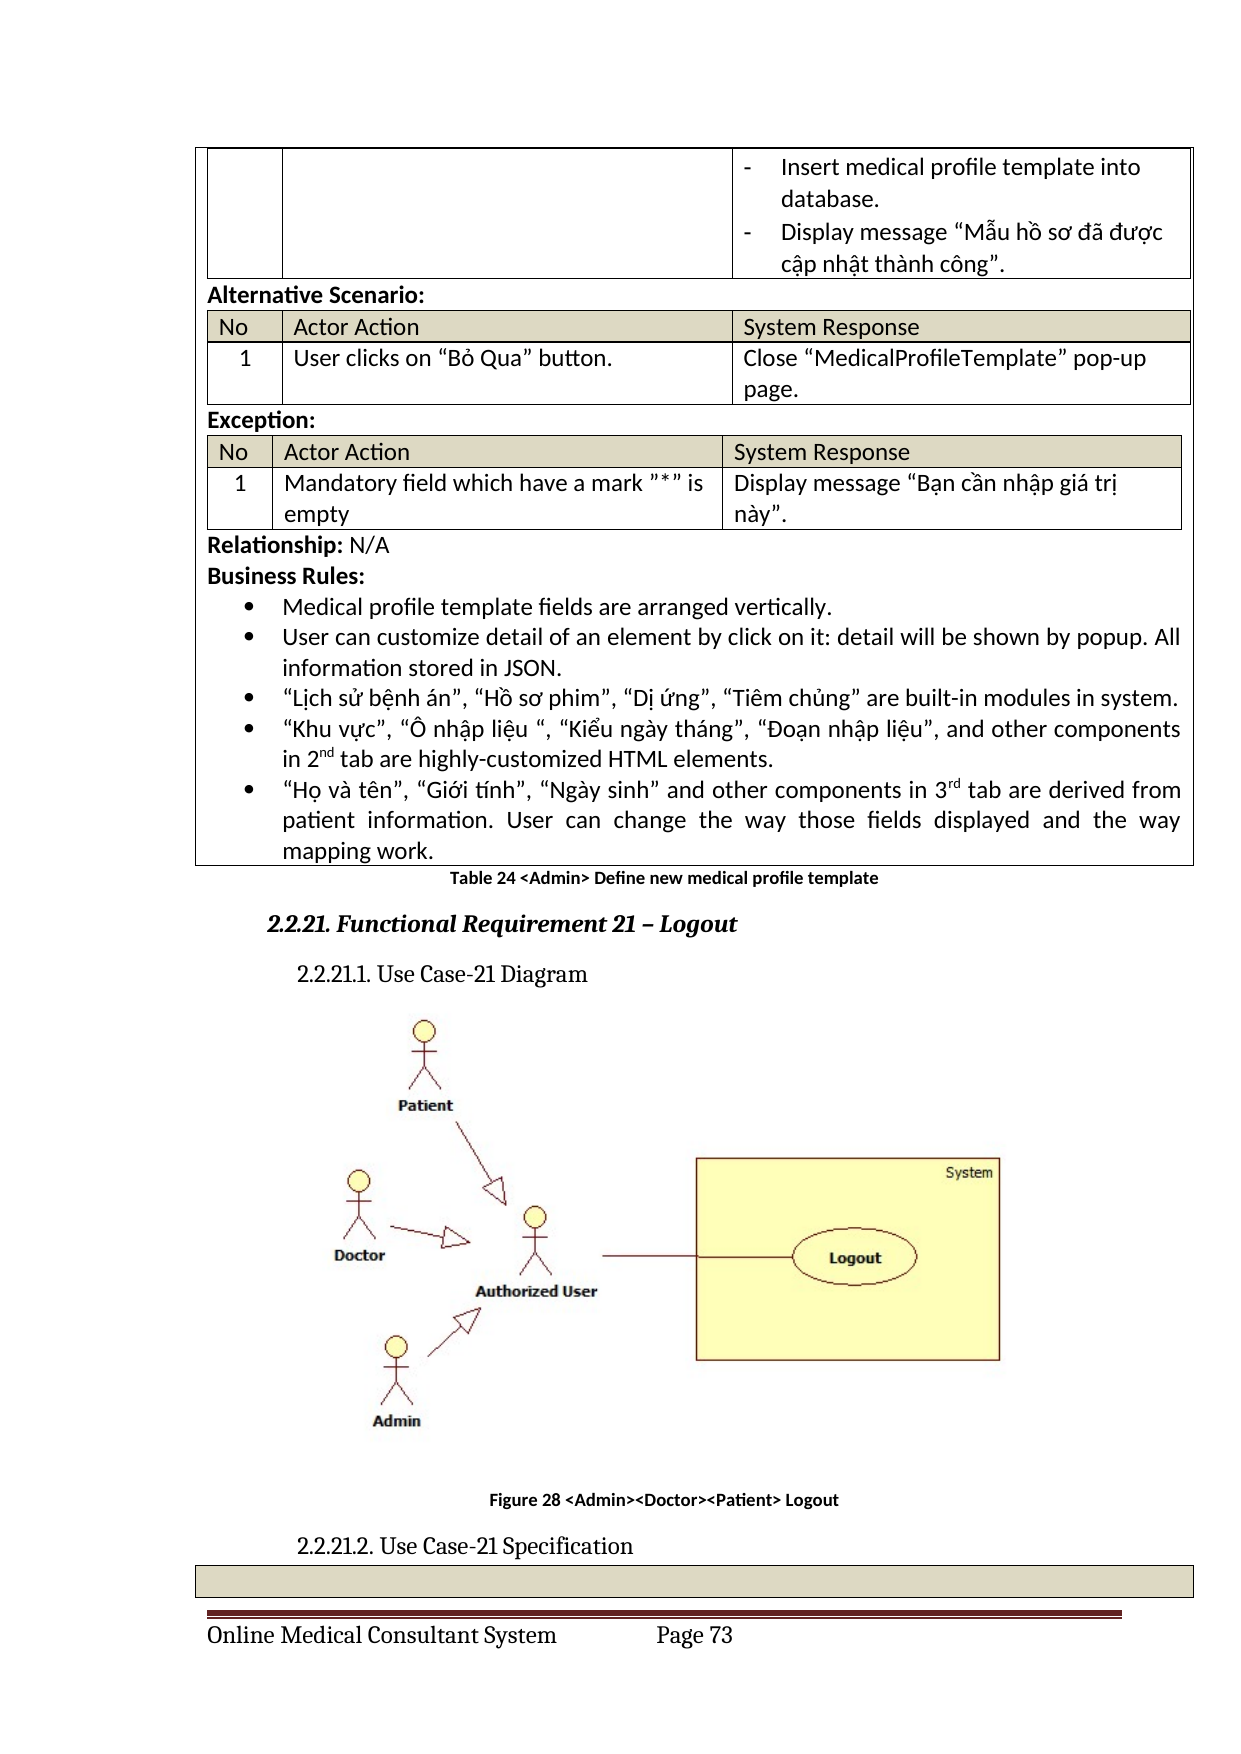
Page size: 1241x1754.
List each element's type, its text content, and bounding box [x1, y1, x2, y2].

picture [301, 992, 1027, 1464]
subtitle Use Case-21 Specification [282, 1532, 1122, 1561]
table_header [196, 1566, 1193, 1597]
subtitle Functional Requirement 21 – Logout [267, 910, 1122, 939]
subtitle Use Case-21 Diagram [282, 960, 1122, 988]
